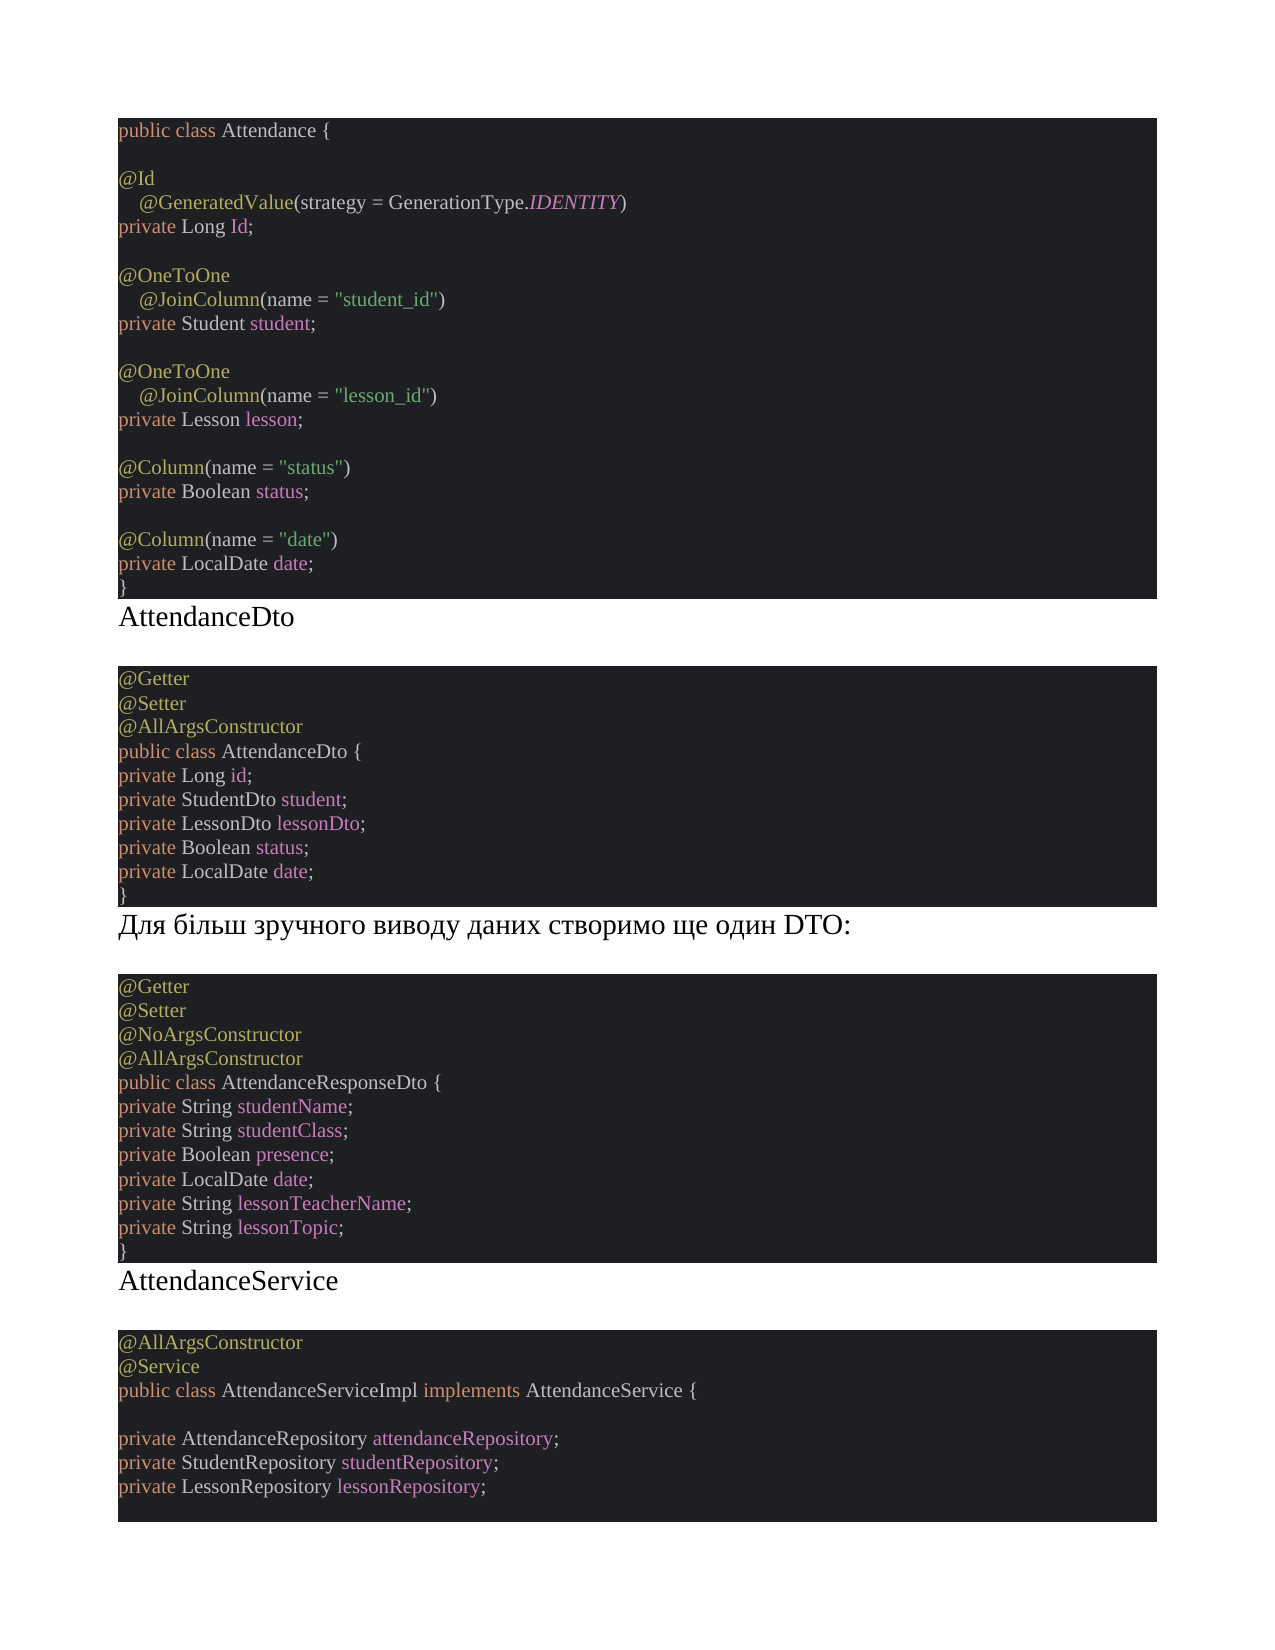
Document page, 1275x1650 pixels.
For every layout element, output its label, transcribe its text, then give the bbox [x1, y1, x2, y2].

text AttendanceDto [118, 599, 1157, 633]
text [118, 118, 1157, 599]
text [118, 1330, 1157, 1522]
text @Getter @Setter @AllArgsConstructor public class AttendanceDto { private Long id; private StudentDto student; private LessonDto lessonDto; private Boolean status; private LocalDate date; } [118, 666, 1157, 907]
text AttendanceService [118, 1263, 1157, 1296]
text @Getter @Setter @NoArgsConstructor @AllArgsConstructor public class AttendanceResponseDto { private String studentName; private String studentClass; private Boolean presence; private LocalDate date; private String lessonTeacherName; private String lessonTopic; } [118, 974, 1157, 1263]
text Для більш зручного виводу даних створимо ще один DTO: [118, 907, 1157, 941]
